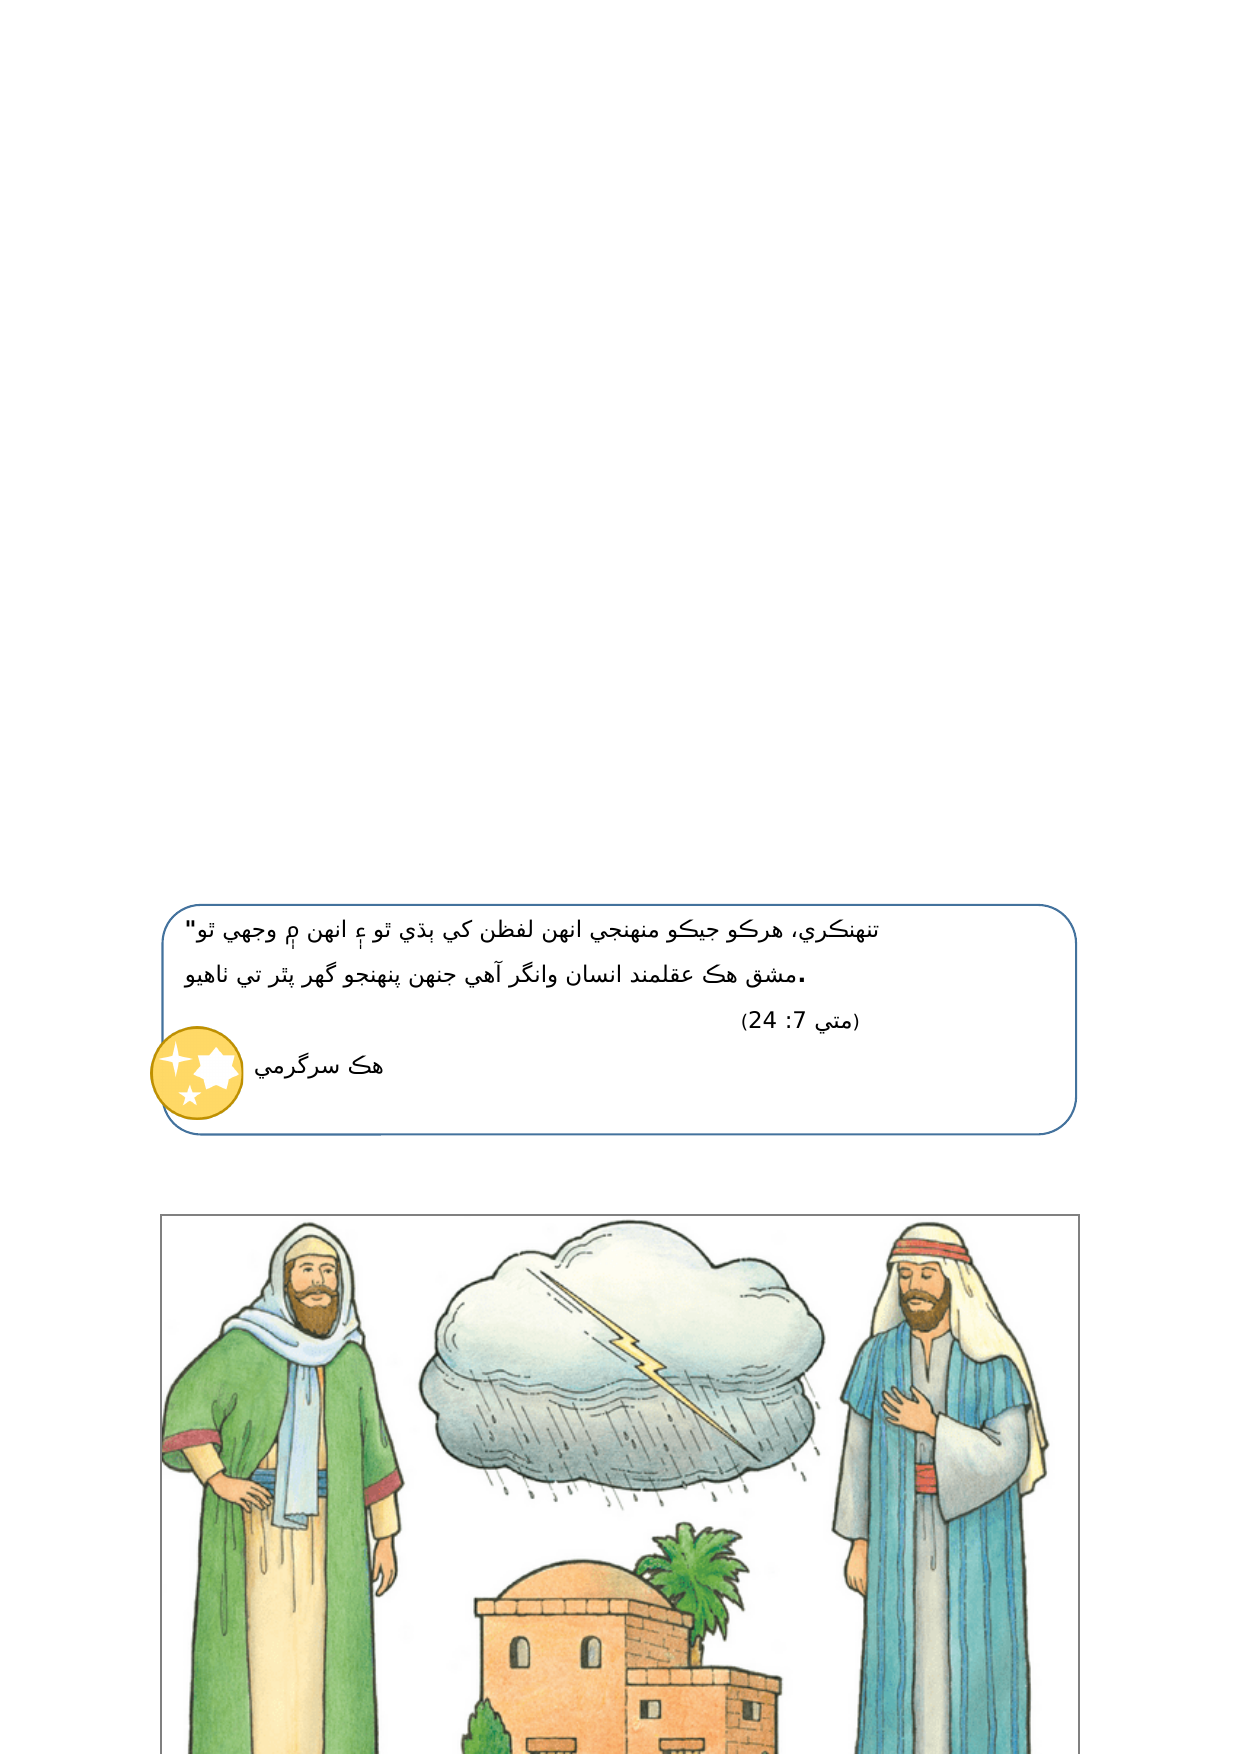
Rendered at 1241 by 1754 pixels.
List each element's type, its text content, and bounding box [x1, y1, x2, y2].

text مشق هڪ عقلمند انسان وانگر آهي جنهن پنهنجو گهر پٿر تي ٺاهيو. [150, 961, 1090, 988]
text هڪ سرگرمي [244, 1052, 1090, 1079]
text "تنهنڪري، هرڪو جيڪو منهنجي انهن لفظن کي ٻڌي ٿو ۽ انهن ۾ وجهي ٿو [150, 916, 1090, 943]
picture [162, 1216, 1078, 1754]
text (متي 7: 24) [150, 1007, 1090, 1033]
picture [150, 1026, 244, 1120]
